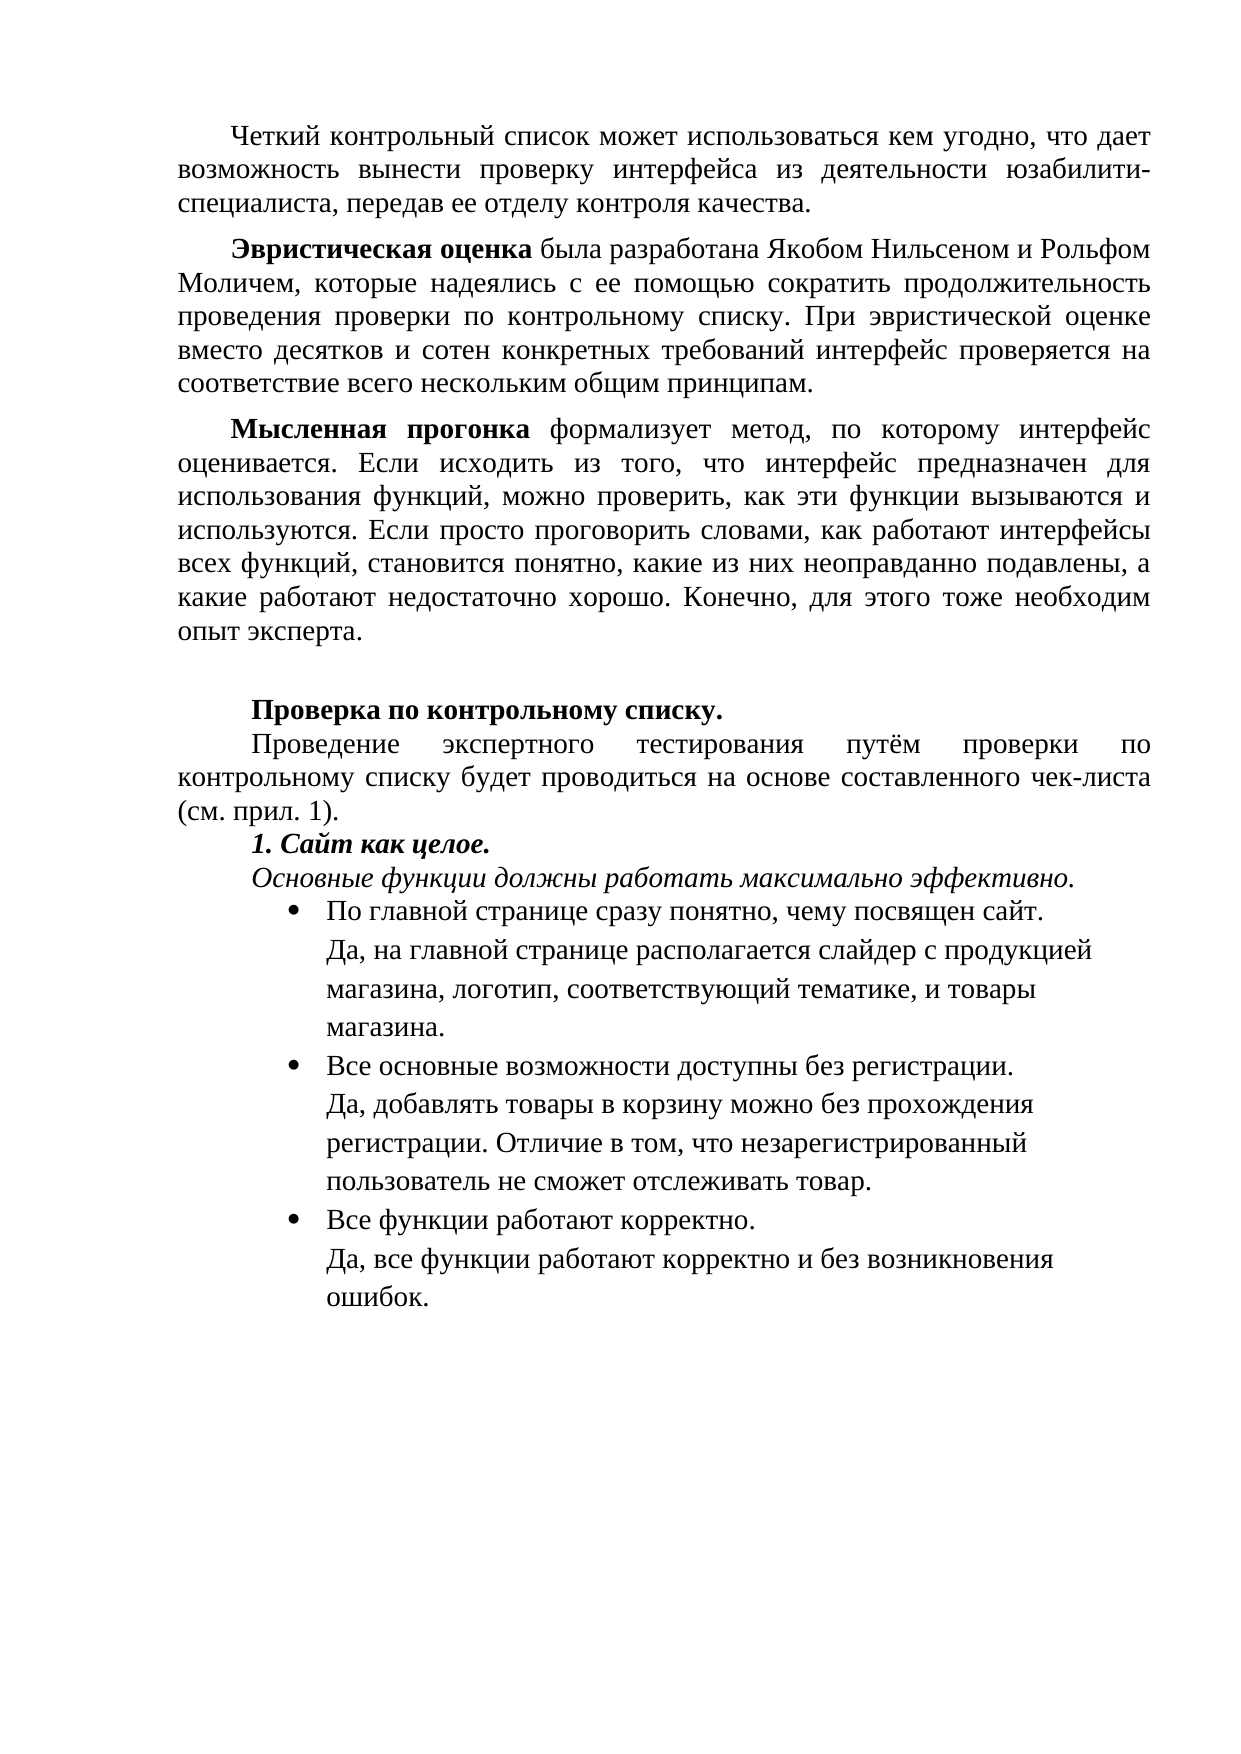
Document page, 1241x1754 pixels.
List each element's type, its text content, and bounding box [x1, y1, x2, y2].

list По главной странице сразу понятно, чему посвящен сайт. [288, 893, 1152, 927]
list Да, все функции работают корректно и без возникновения ошибок. [326, 1241, 1152, 1313]
list Да, добавлять товары в корзину можно без прохождения регистрации. Отличие в том, что незарегистрированный пользователь не сможет отслеживать товар. [326, 1086, 1152, 1197]
text Мысленная прогонка формализует метод, по которому интерфейс оценивается. Если исходить из того, что интерфейс предназначен для использования функций, можно проверить, как эти функции вызываются и используются. Если просто проговорить словами, как работают интерфейсы всех функций, становится понятно, какие из них неоправданно подавлены, а какие работают недостаточно хорошо. Конечно, для этого тоже необходим опыт эксперта. [177, 411, 1152, 646]
list Все основные возможности доступны без регистрации. [288, 1048, 1152, 1081]
text 1. Сайт как целое. [177, 826, 1152, 860]
text Эвристическая оценка была разработана Якобом Нильсеном и Рольфом Моличем, которые надеялись с ее помощью сократить продолжительность проведения проверки по контрольному списку. При эвристической оценке вместо десятков и сотен конкретных требований интерфейс проверяется на соответствие всего нескольким общим принципам. [177, 231, 1152, 399]
list Да, на главной странице располагается слайдер с продукцией магазина, логотип, соответствующий тематике, и товары магазина. [326, 932, 1152, 1043]
list Все функции работают корректно. [288, 1202, 1152, 1236]
text Проведение экспертного тестирования путём проверки по контрольному списку будет проводиться на основе составленного чек-листа (см. прил. 1). [177, 726, 1152, 826]
text Проверка по контрольному списку. [177, 692, 1152, 726]
text Основные функции должны работать максимально эффективно. [177, 860, 1152, 893]
text Четкий контрольный список может использоваться кем угодно, что дает возможность вынести проверку интерфейса из деятельности юзабилити-специалиста, передав ее отделу контроля качества. [177, 118, 1152, 219]
